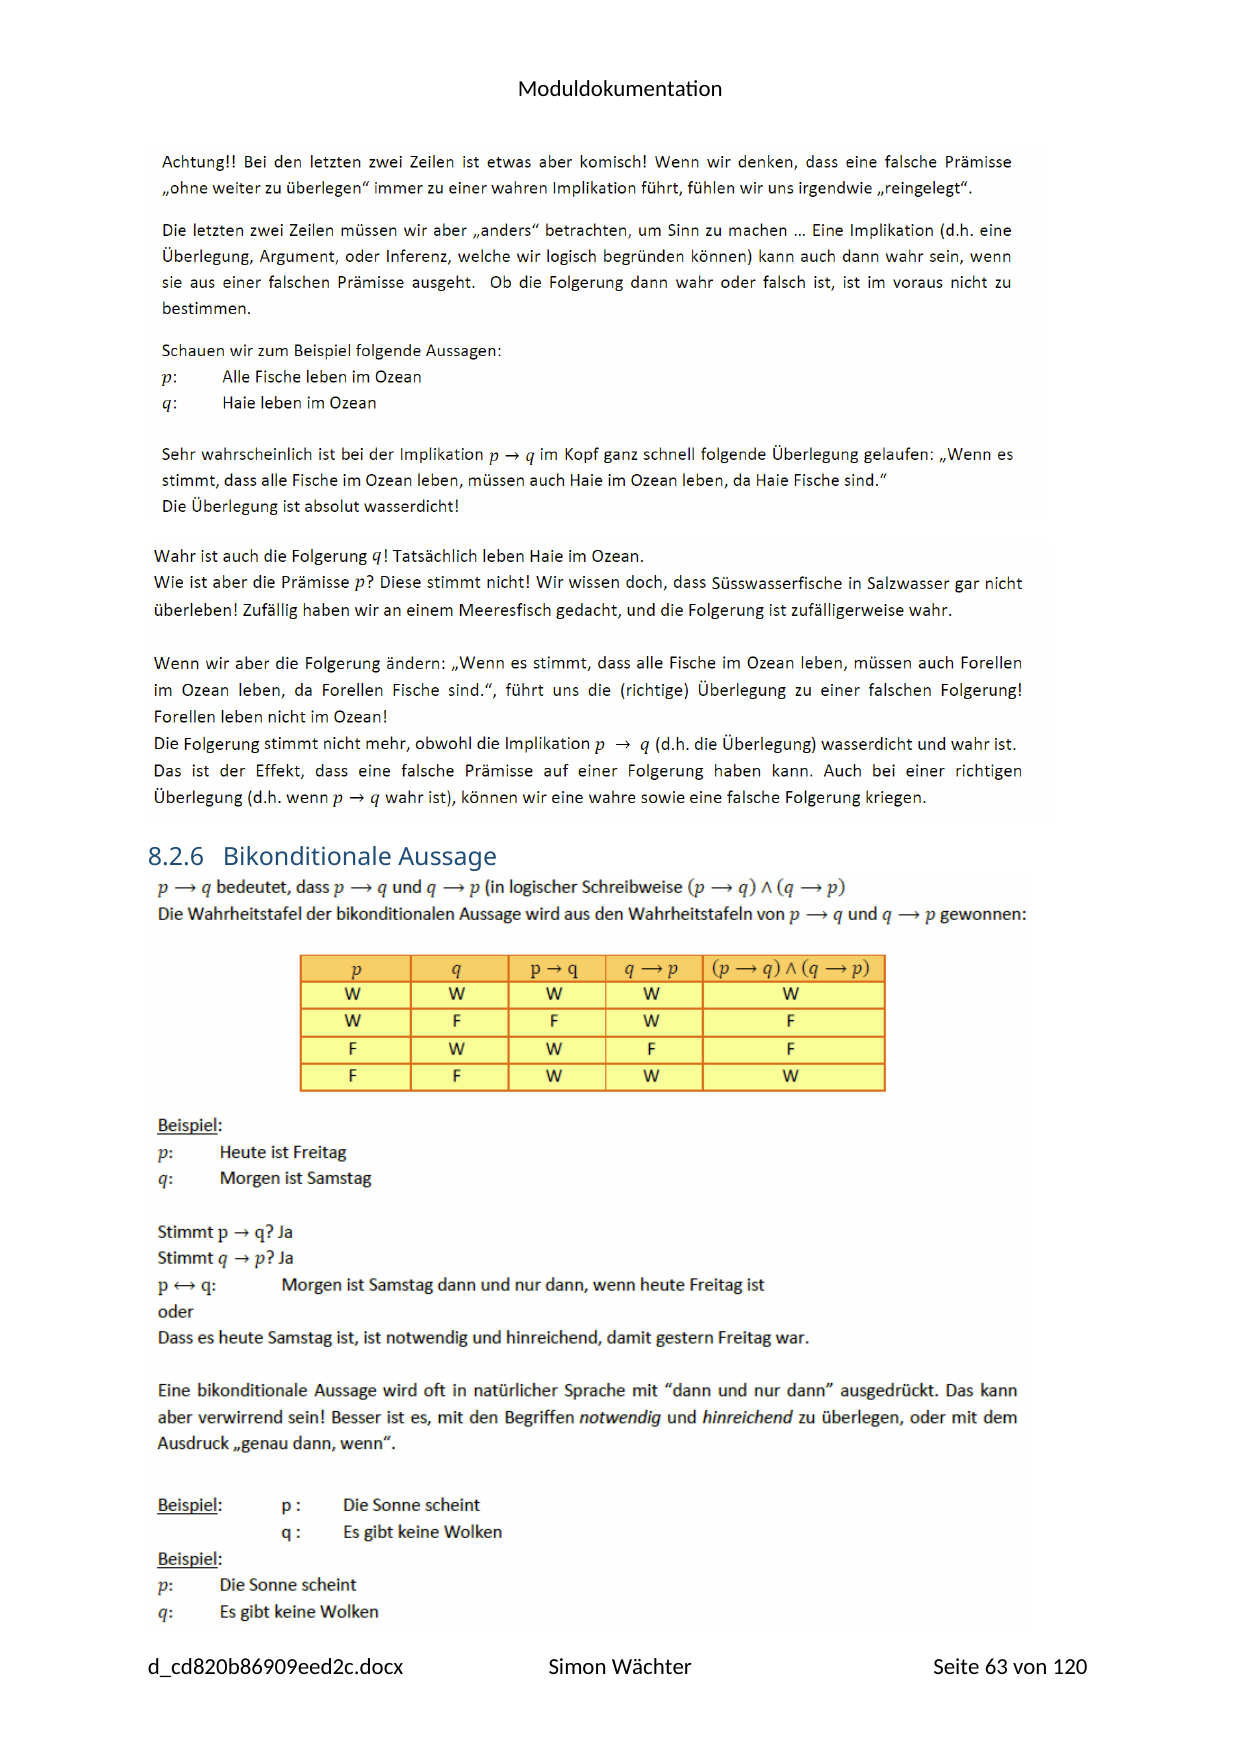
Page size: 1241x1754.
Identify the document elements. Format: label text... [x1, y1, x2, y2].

picture [147, 540, 1052, 821]
picture [147, 147, 1050, 522]
subtitle Bikonditionale Aussage [148, 839, 1093, 873]
picture [147, 875, 1032, 1629]
